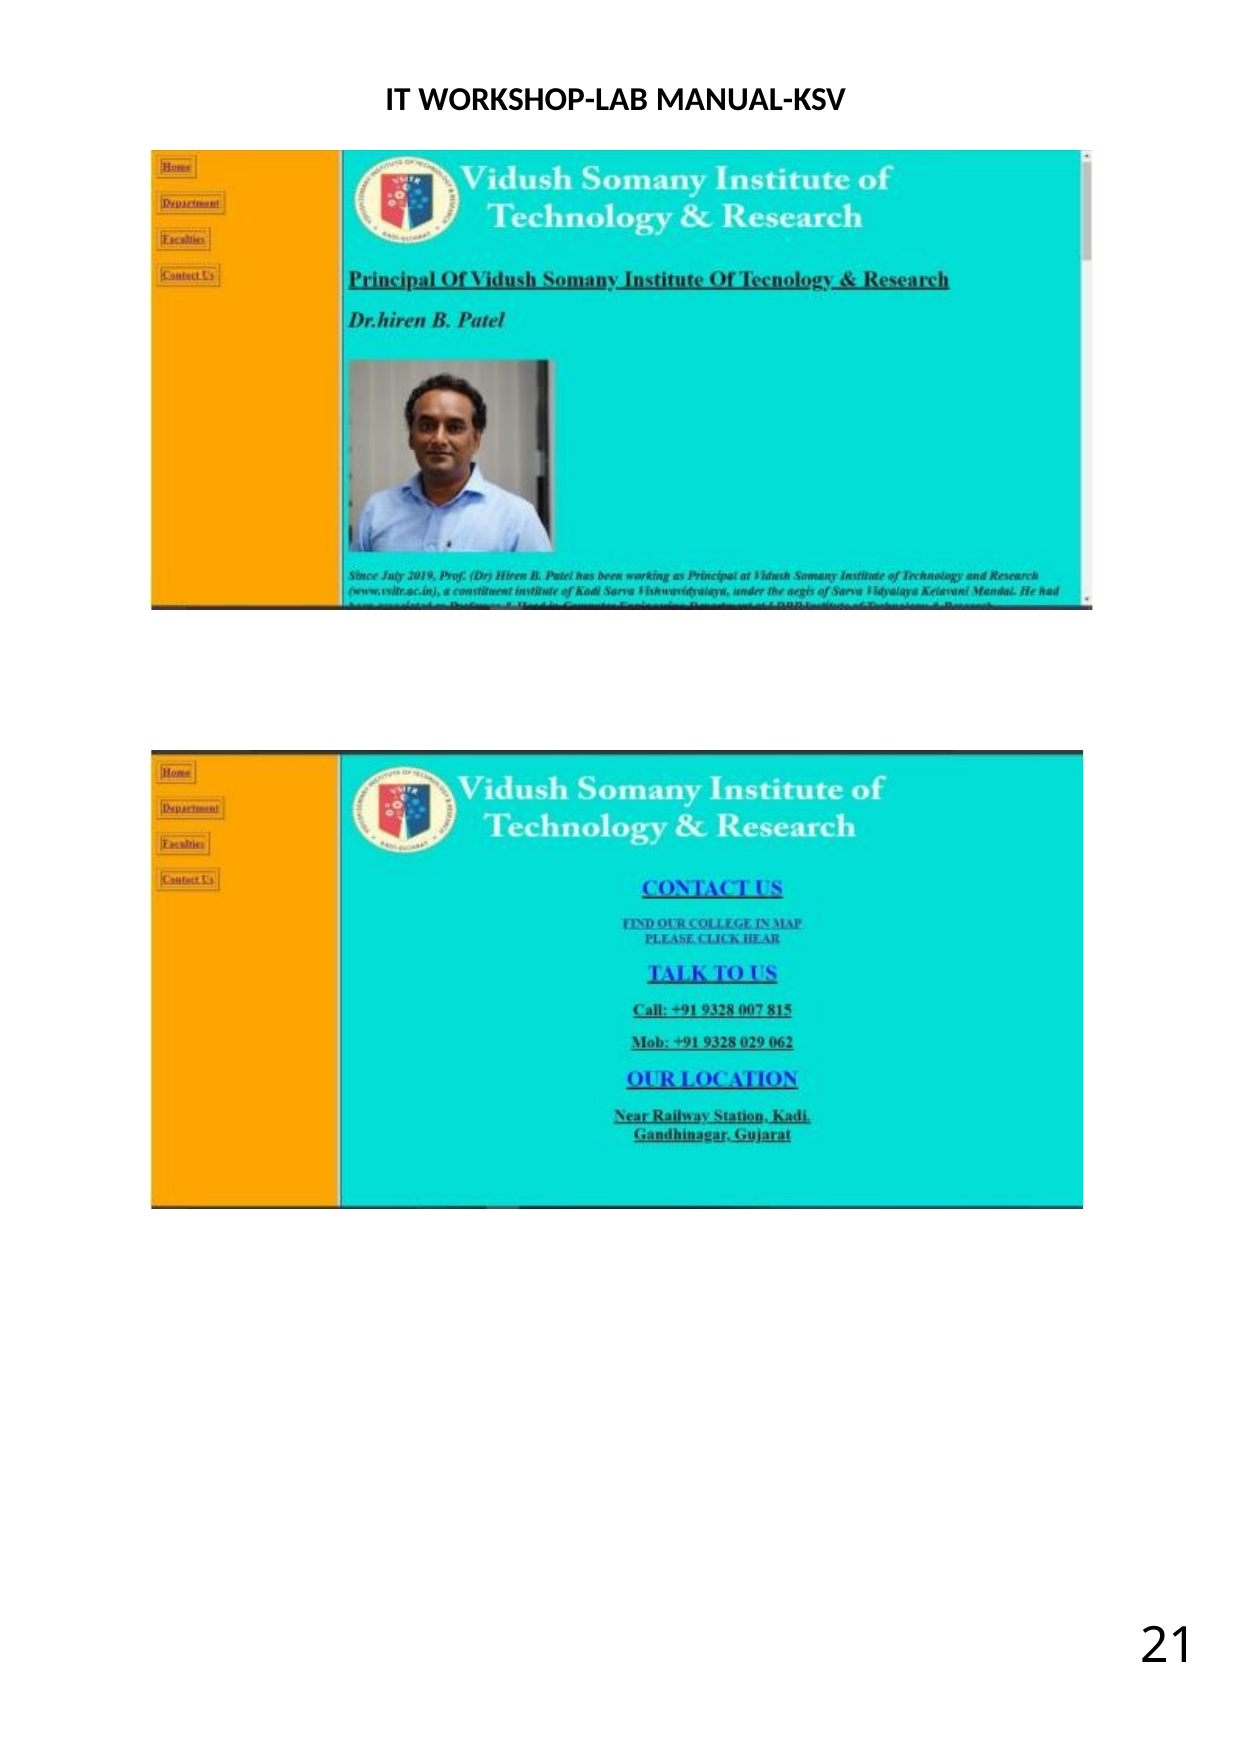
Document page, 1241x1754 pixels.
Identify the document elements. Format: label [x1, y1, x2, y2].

picture [150, 150, 1093, 610]
picture [150, 750, 1084, 1209]
